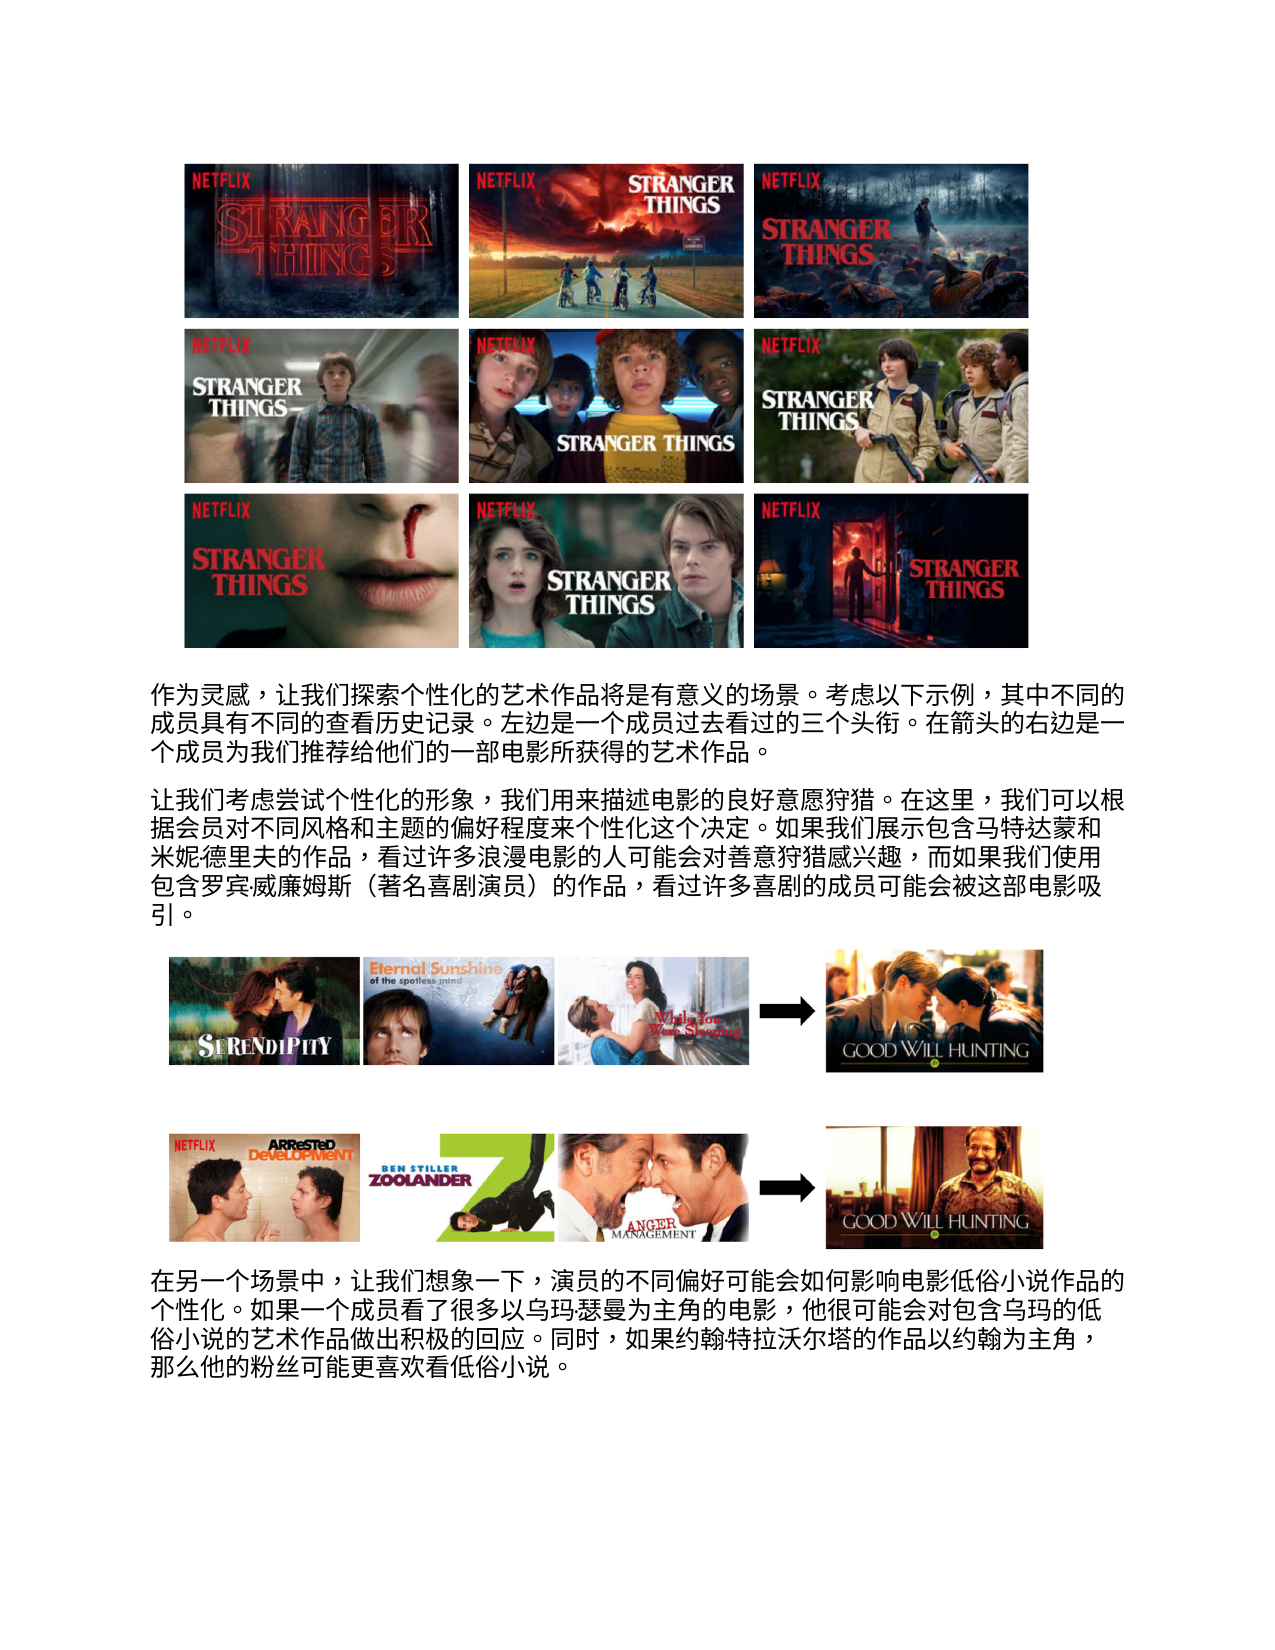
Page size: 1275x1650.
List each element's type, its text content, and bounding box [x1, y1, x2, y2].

text 让我们考虑尝试个性化的形象，我们用来描述电影的良好意愿狩猎。在这里，我们可以根据会员对不同风格和主题的偏好程度来个性化这个决定。如果我们展示包含马特·达蒙和米妮·德里夫的作品，看过许多浪漫电影的人可能会对善意狩猎感兴趣，而如果我们使用包含罗宾·威廉姆斯（著名喜剧演员）的作品，看过许多喜剧的成员可能会被这部电影吸引。 [150, 787, 1125, 930]
picture [168, 949, 1044, 1250]
text 作为灵感，让我们探索个性化的艺术作品将是有意义的场景。考虑以下示例，其中不同的成员具有不同的查看历史记录。左边是一个成员过去看过的三个头衔。在箭头的右边是一个成员为我们推荐给他们的一部电影所获得的艺术作品。 [150, 682, 1125, 768]
text 在另一个场景中，让我们想象一下，演员的不同偏好可能会如何影响电影低俗小说作品的个性化。如果一个成员看了很多以乌玛·瑟曼为主角的电影，他很可能会对包含乌玛的低俗小说的艺术作品做出积极的回应。同时，如果约翰·特拉沃尔塔的作品以约翰为主角，那么他的粉丝可能更喜欢看低俗小说。 [150, 1268, 1125, 1383]
picture [168, 150, 1044, 663]
